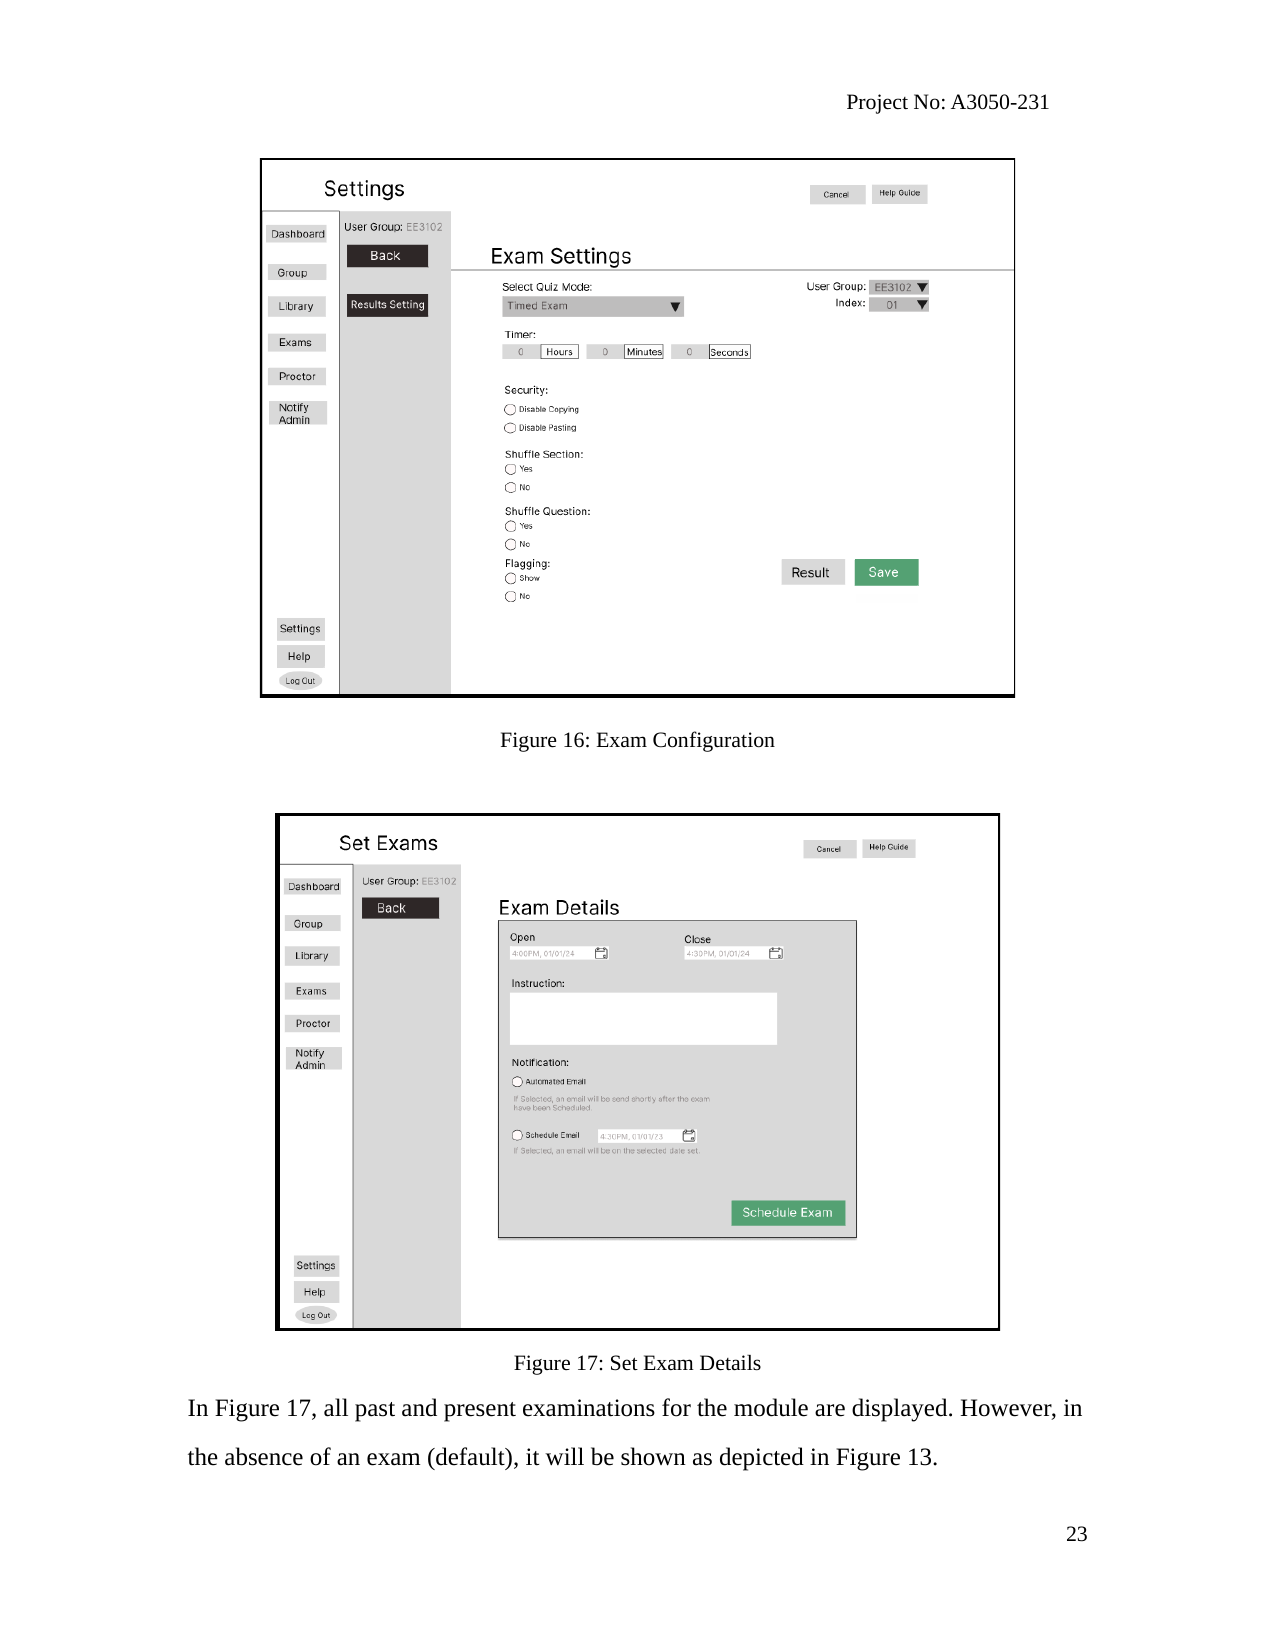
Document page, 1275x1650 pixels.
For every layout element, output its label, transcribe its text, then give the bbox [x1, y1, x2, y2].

text Figure 16: Exam Configuration [187, 724, 1087, 756]
text Figure 17: Set Exam Details [187, 1346, 1087, 1378]
picture [275, 813, 1001, 1331]
text In Figure 17, all past and present examinations for the module are displayed. However, in the absence of an exam (default), it will be shown as depicted in Figure 13. [187, 1391, 1087, 1472]
picture [259, 158, 1016, 698]
